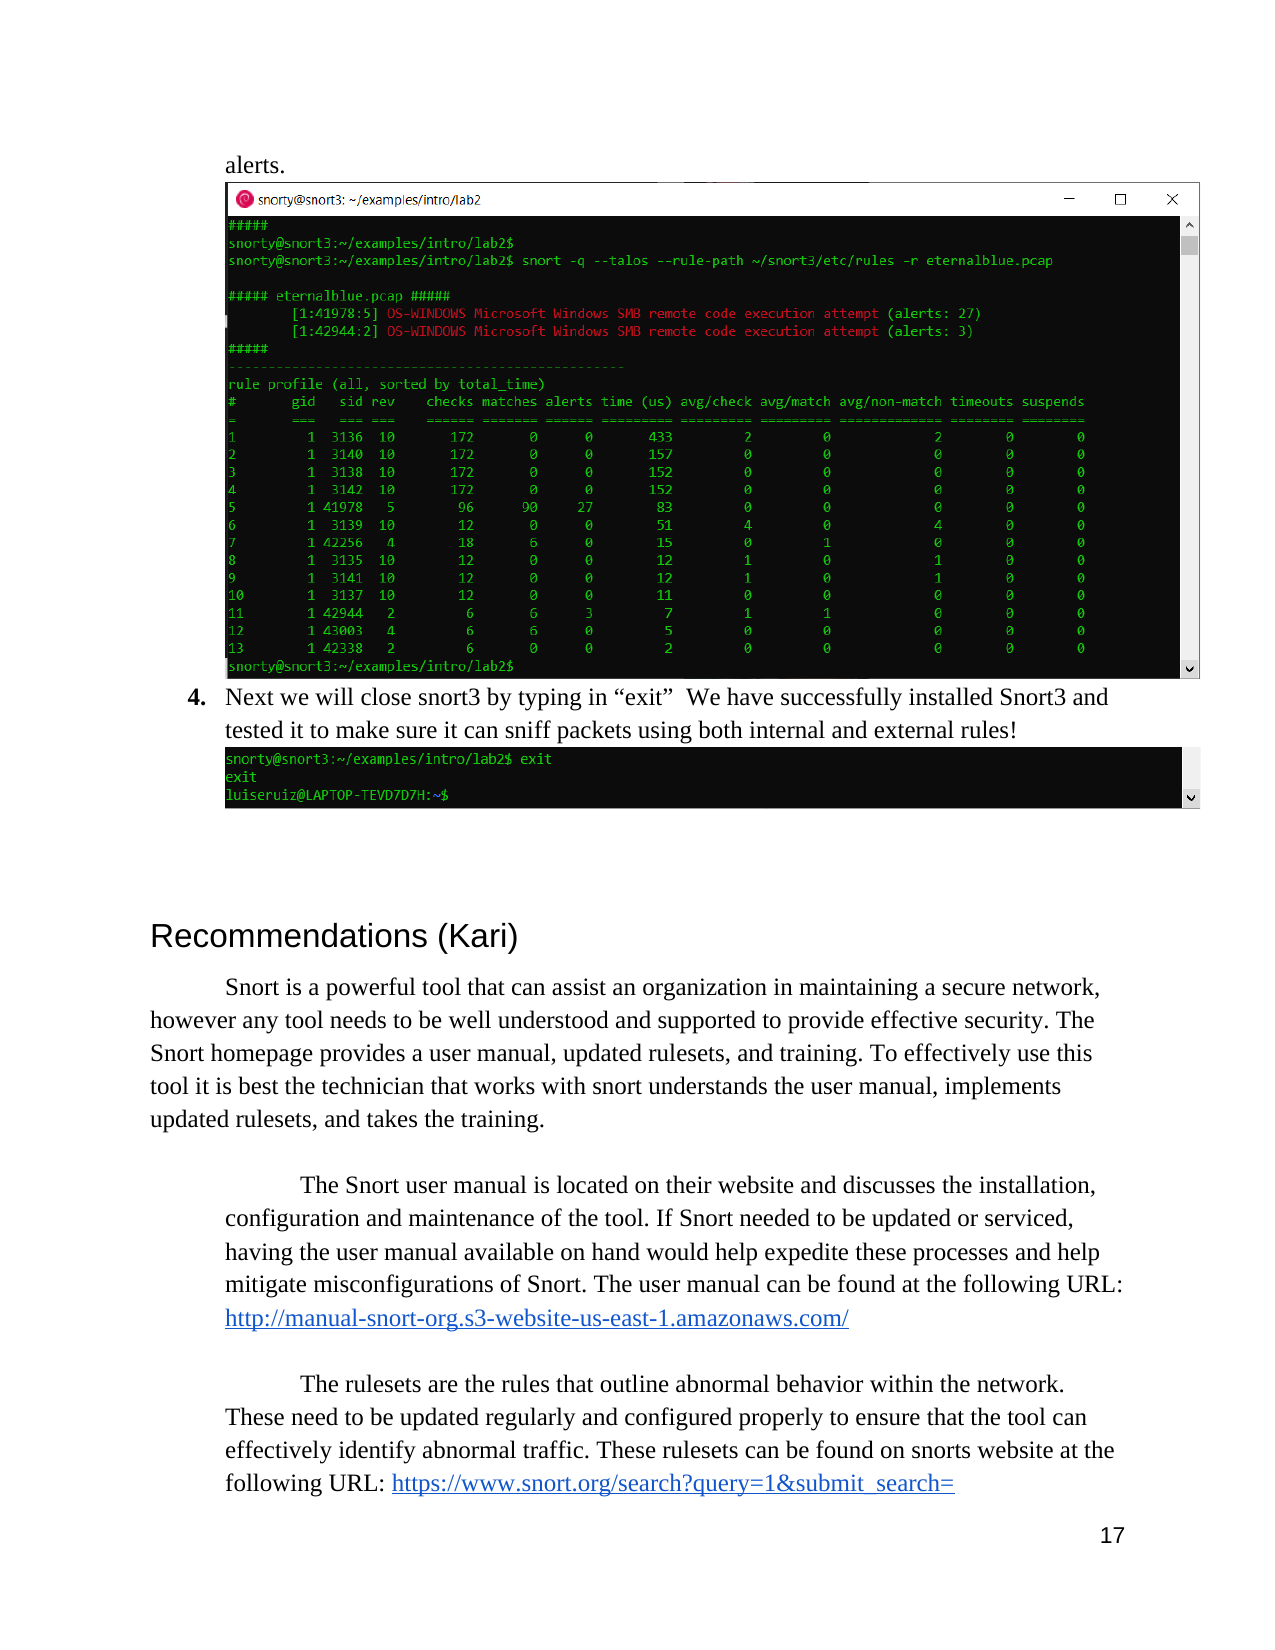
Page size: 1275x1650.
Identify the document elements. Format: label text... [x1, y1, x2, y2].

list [187, 150, 1125, 678]
picture [225, 182, 1200, 679]
picture [225, 747, 1200, 809]
text The Snort user manual is located on their website and discusses the installation, configuration and maintenance of the tool. If Snort needed to be updated or serviced, having the user manual available on hand would help expedite these processes and help mitigate misconfigurations of Snort. The user manual can be found at the following URL: http://manual-snort-org.s3-website-us-east-1.amazonaws.com/ [225, 1171, 1125, 1331]
text Snort is a powerful tool that can assist an organization in maintaining a secure network, however any tool needs to be well understood and supported to provide effective security. The Snort homepage provides a user manual, updated rulesets, and training. To effectively use this tool it is best the technician that works with snort understands the user manual, implements updated rulesets, and takes the training. [150, 972, 1125, 1133]
text The rulesets are the rules that outline abnormal behavior within the network. These need to be updated regularly and configured properly to ensure that the tool can effectively identify abnormal traffic. These rulesets can be found on snorts website at the following URL: https://www.snort.org/search?query=1&submit_search= [225, 1369, 1125, 1496]
subtitle Recommendations (Kari) [150, 916, 1125, 954]
